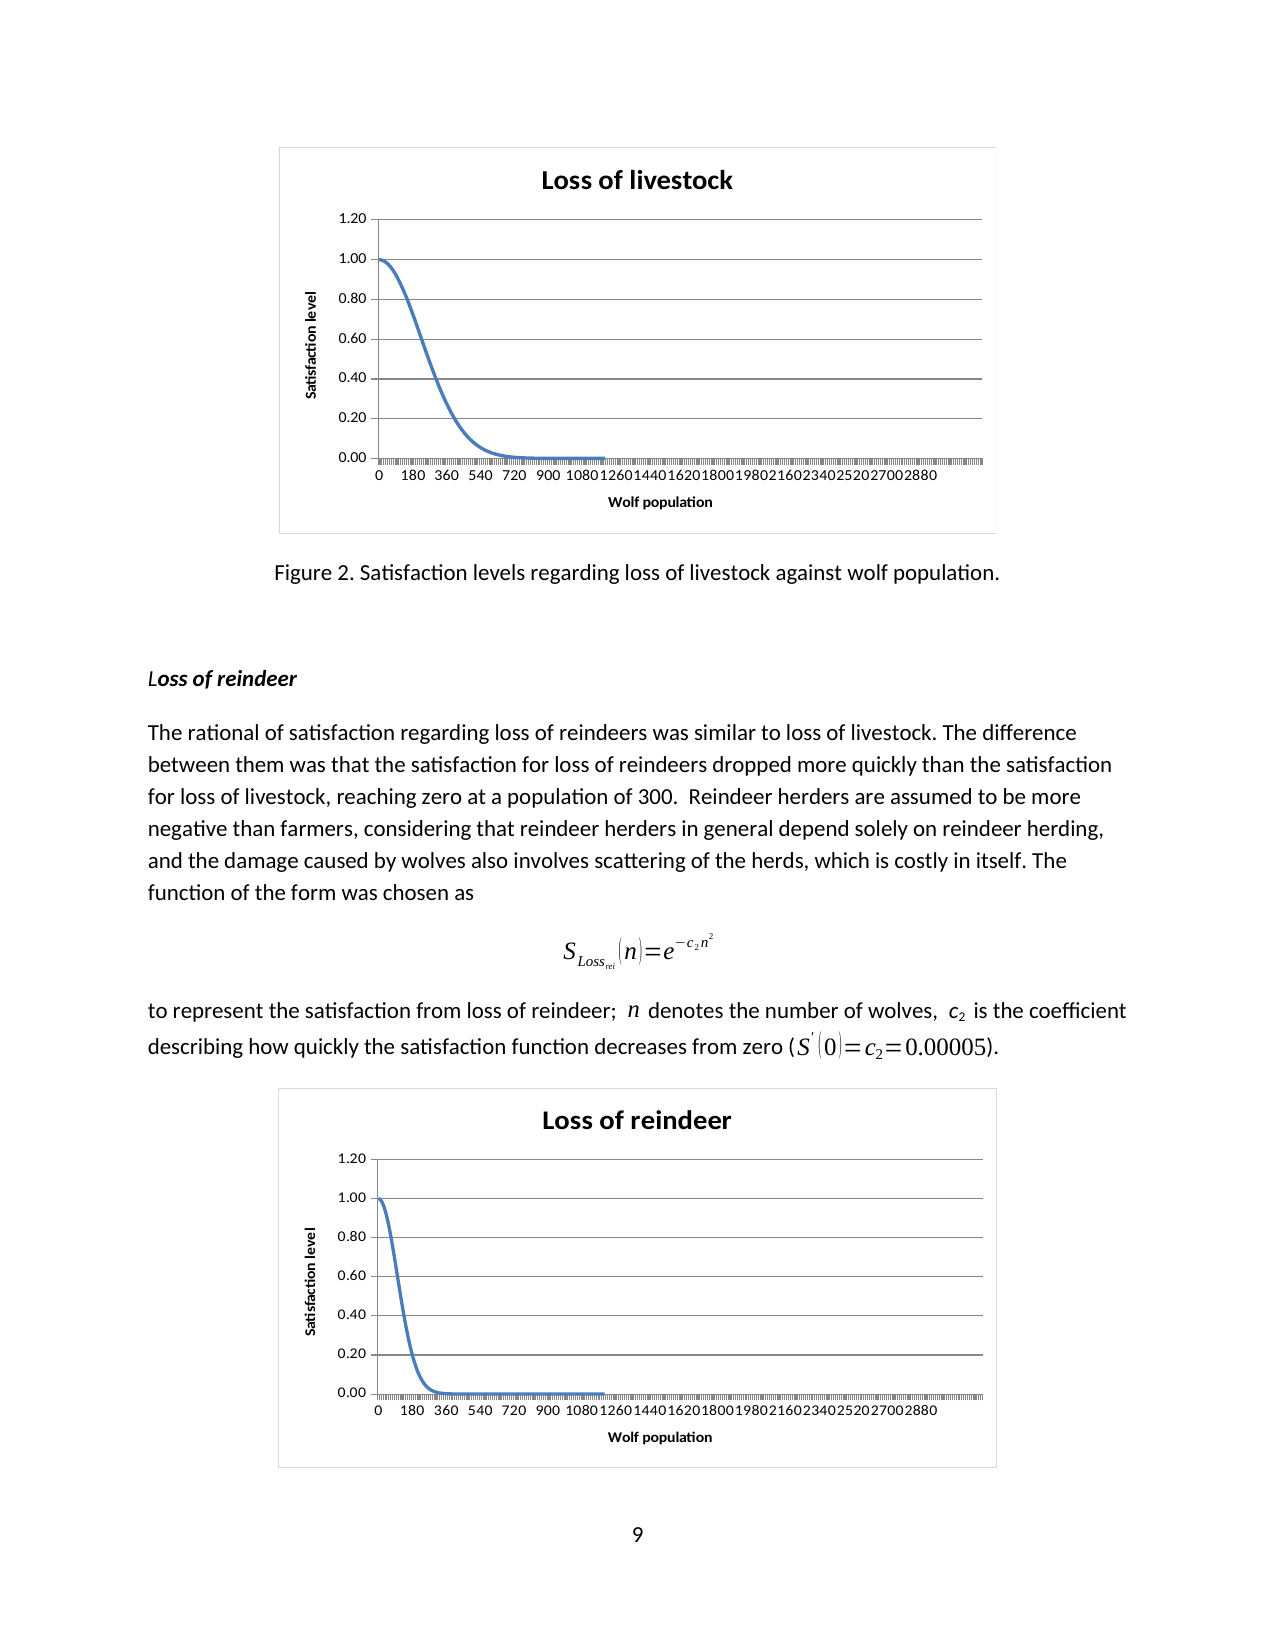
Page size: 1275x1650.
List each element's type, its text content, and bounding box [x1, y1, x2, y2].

text The rational of satisfaction regarding loss of reindeers was similar to loss of livestock. The difference between them was that the satisfaction for loss of reindeers dropped more quickly than the satisfaction for loss of livestock, reaching zero at a population of 300. Reindeer herders are assumed to be more negative than farmers, considering that reindeer herders in general depend solely on reindeer herding, and the damage caused by wolves also involves scattering of the herds, which is costly in itself. The function of the form was chosen as [148, 718, 1127, 907]
text to represent the satisfaction from loss of reindeer; denotes the number of wolves, c2 is the coefficient describing how quickly the satisfaction function decreases from zero (). [148, 996, 1127, 1063]
text Figure 2. Satisfaction levels regarding loss of livestock against wolf population. [148, 558, 1127, 587]
text Loss of reindeer [148, 664, 1127, 693]
